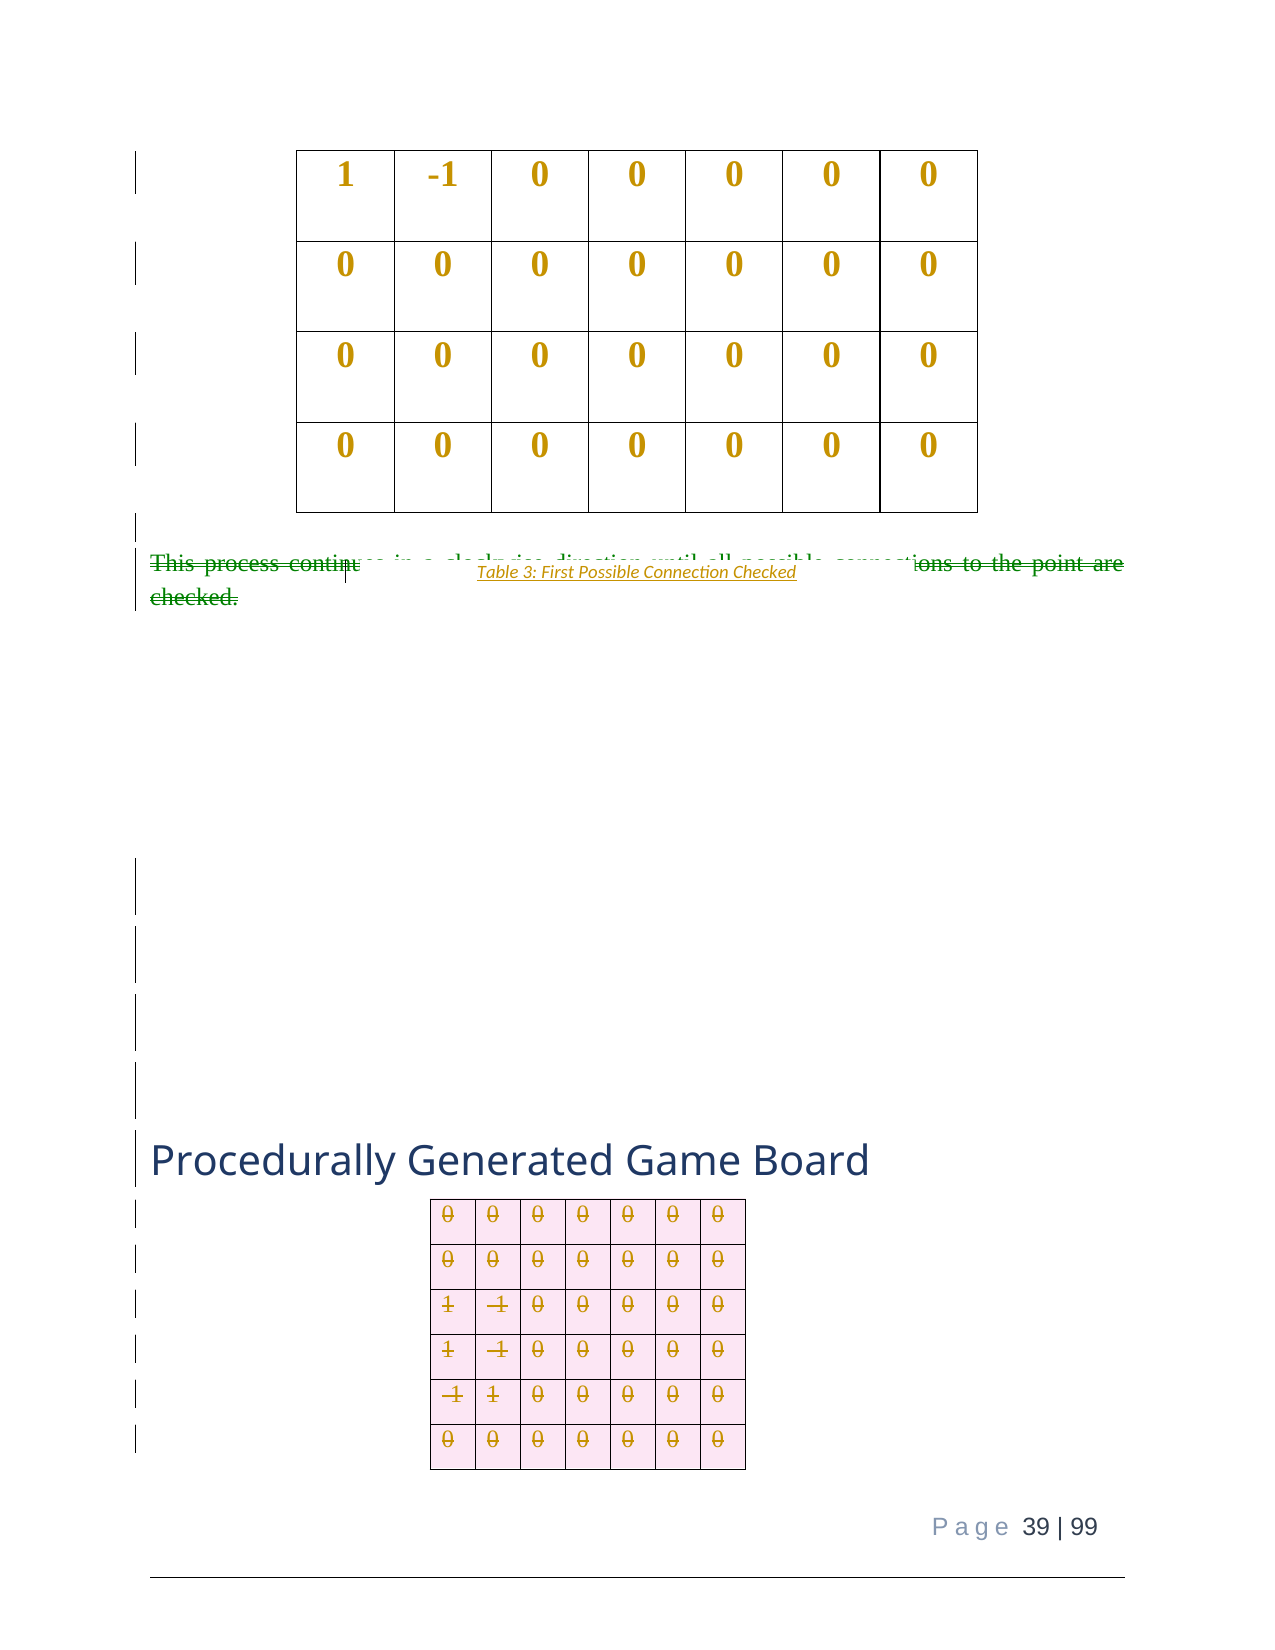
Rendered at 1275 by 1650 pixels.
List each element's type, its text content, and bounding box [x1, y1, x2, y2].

table_cell 0 [492, 332, 588, 422]
table_cell 0 [589, 332, 685, 422]
table_cell 0 [783, 332, 879, 422]
table_cell 0 [395, 423, 491, 512]
table_cell 0 [783, 151, 879, 241]
table_cell 0 [395, 242, 491, 331]
table_cell -1 [395, 151, 491, 241]
table_cell 0 [492, 151, 588, 241]
table_cell 0 [492, 423, 588, 512]
table_cell 0 [589, 242, 685, 331]
table_cell 0 [881, 151, 977, 241]
table_cell 0 [297, 423, 394, 512]
table_cell 0 [492, 242, 588, 331]
table_cell 0 [686, 423, 782, 512]
table_cell 0 [686, 242, 782, 331]
table_cell 1 [297, 151, 394, 241]
table_cell 0 [589, 151, 685, 241]
table_cell 0 [881, 423, 977, 512]
table_cell 0 [881, 242, 977, 331]
text Procedurally Generated Game Board [150, 1130, 1125, 1187]
table_cell 0 [783, 423, 879, 512]
table_cell 0 [297, 242, 394, 331]
table_cell 0 [297, 332, 394, 422]
table_cell 0 [589, 423, 685, 512]
table_cell 0 [783, 242, 879, 331]
table_cell 0 [686, 332, 782, 422]
table_cell 0 [395, 332, 491, 422]
table_cell 0 [686, 151, 782, 241]
table_cell 0 [881, 332, 977, 422]
